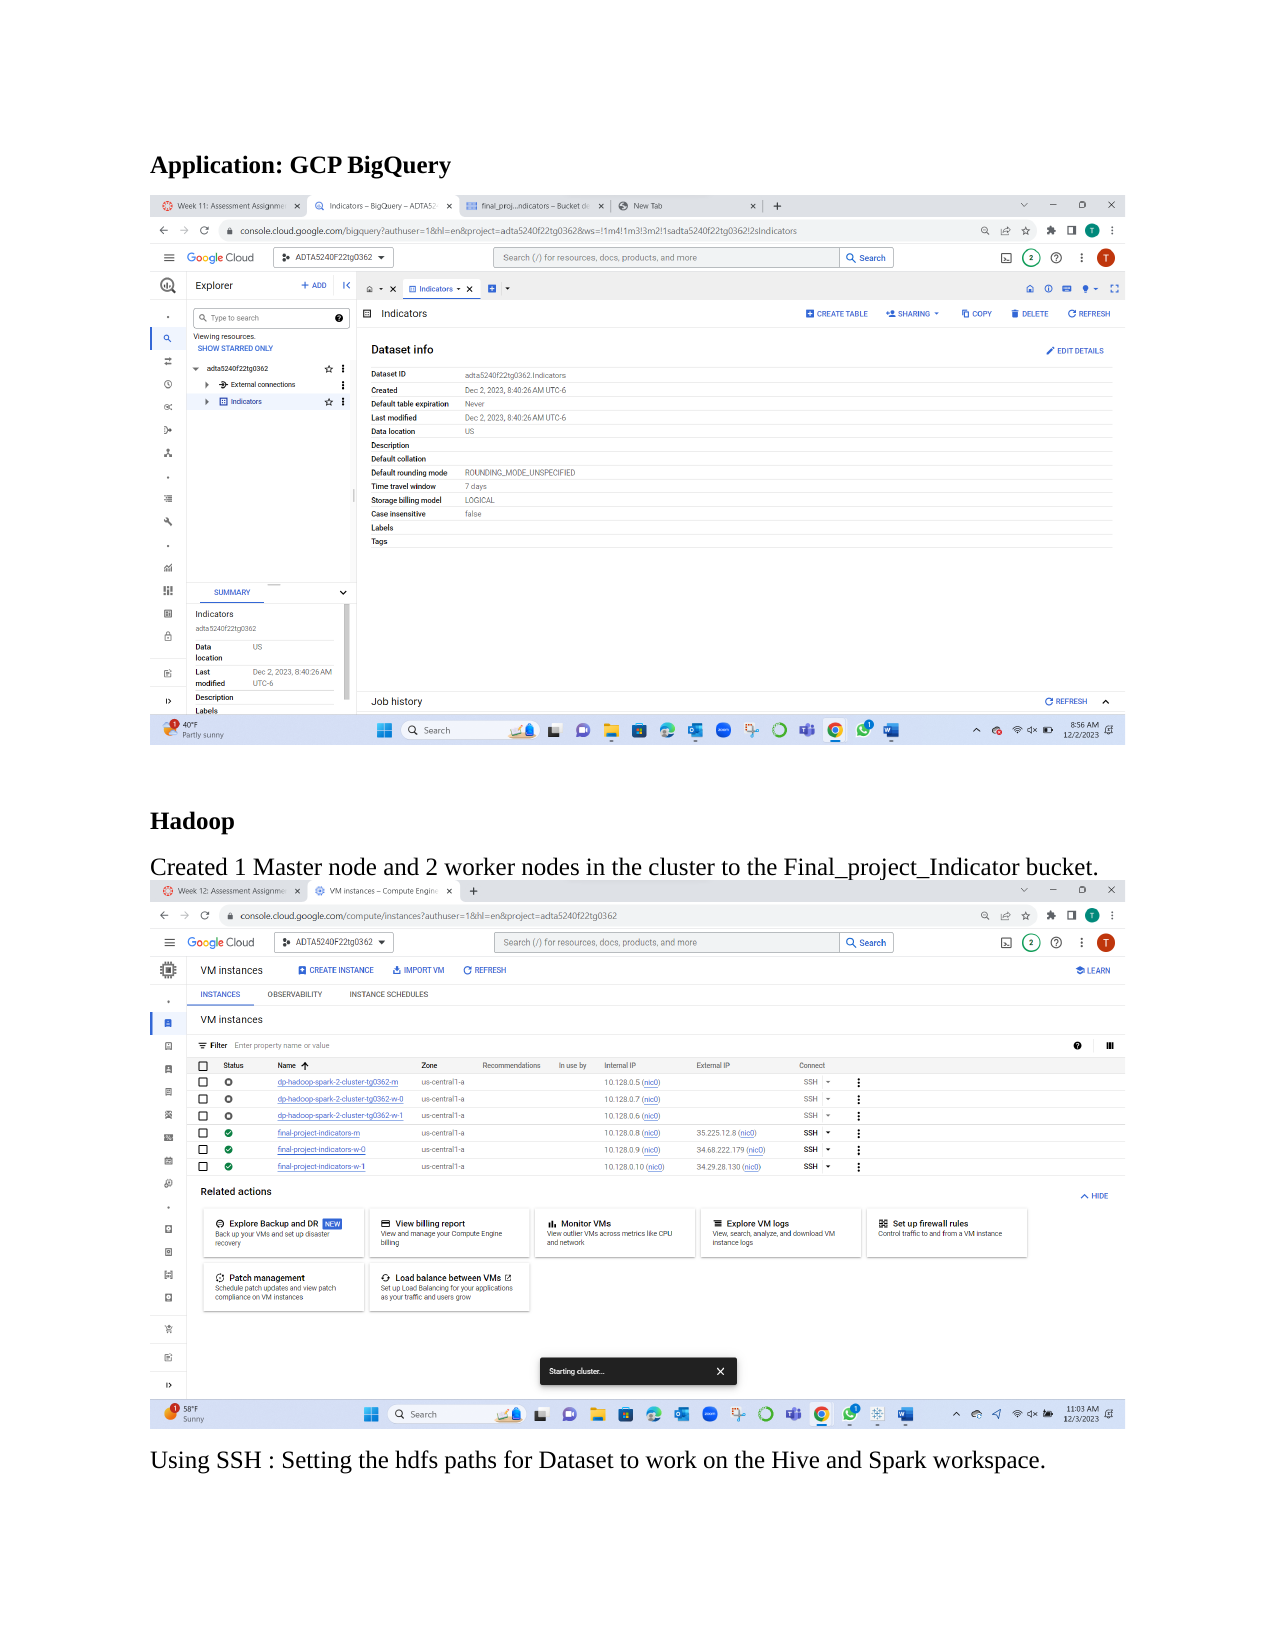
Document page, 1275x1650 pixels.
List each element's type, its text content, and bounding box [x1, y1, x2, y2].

picture [150, 195, 1125, 745]
picture [150, 880, 1125, 1429]
text Hadoop [150, 806, 1125, 835]
text Created 1 Master node and 2 worker nodes in the cluster to the Final_project_Indicator bucket. [150, 852, 1125, 880]
text Using SSH : Setting the hdfs paths for Dataset to work on the Hive and Spark workspace. [150, 1446, 1125, 1474]
text Application: GCP BigQuery [150, 150, 1125, 179]
